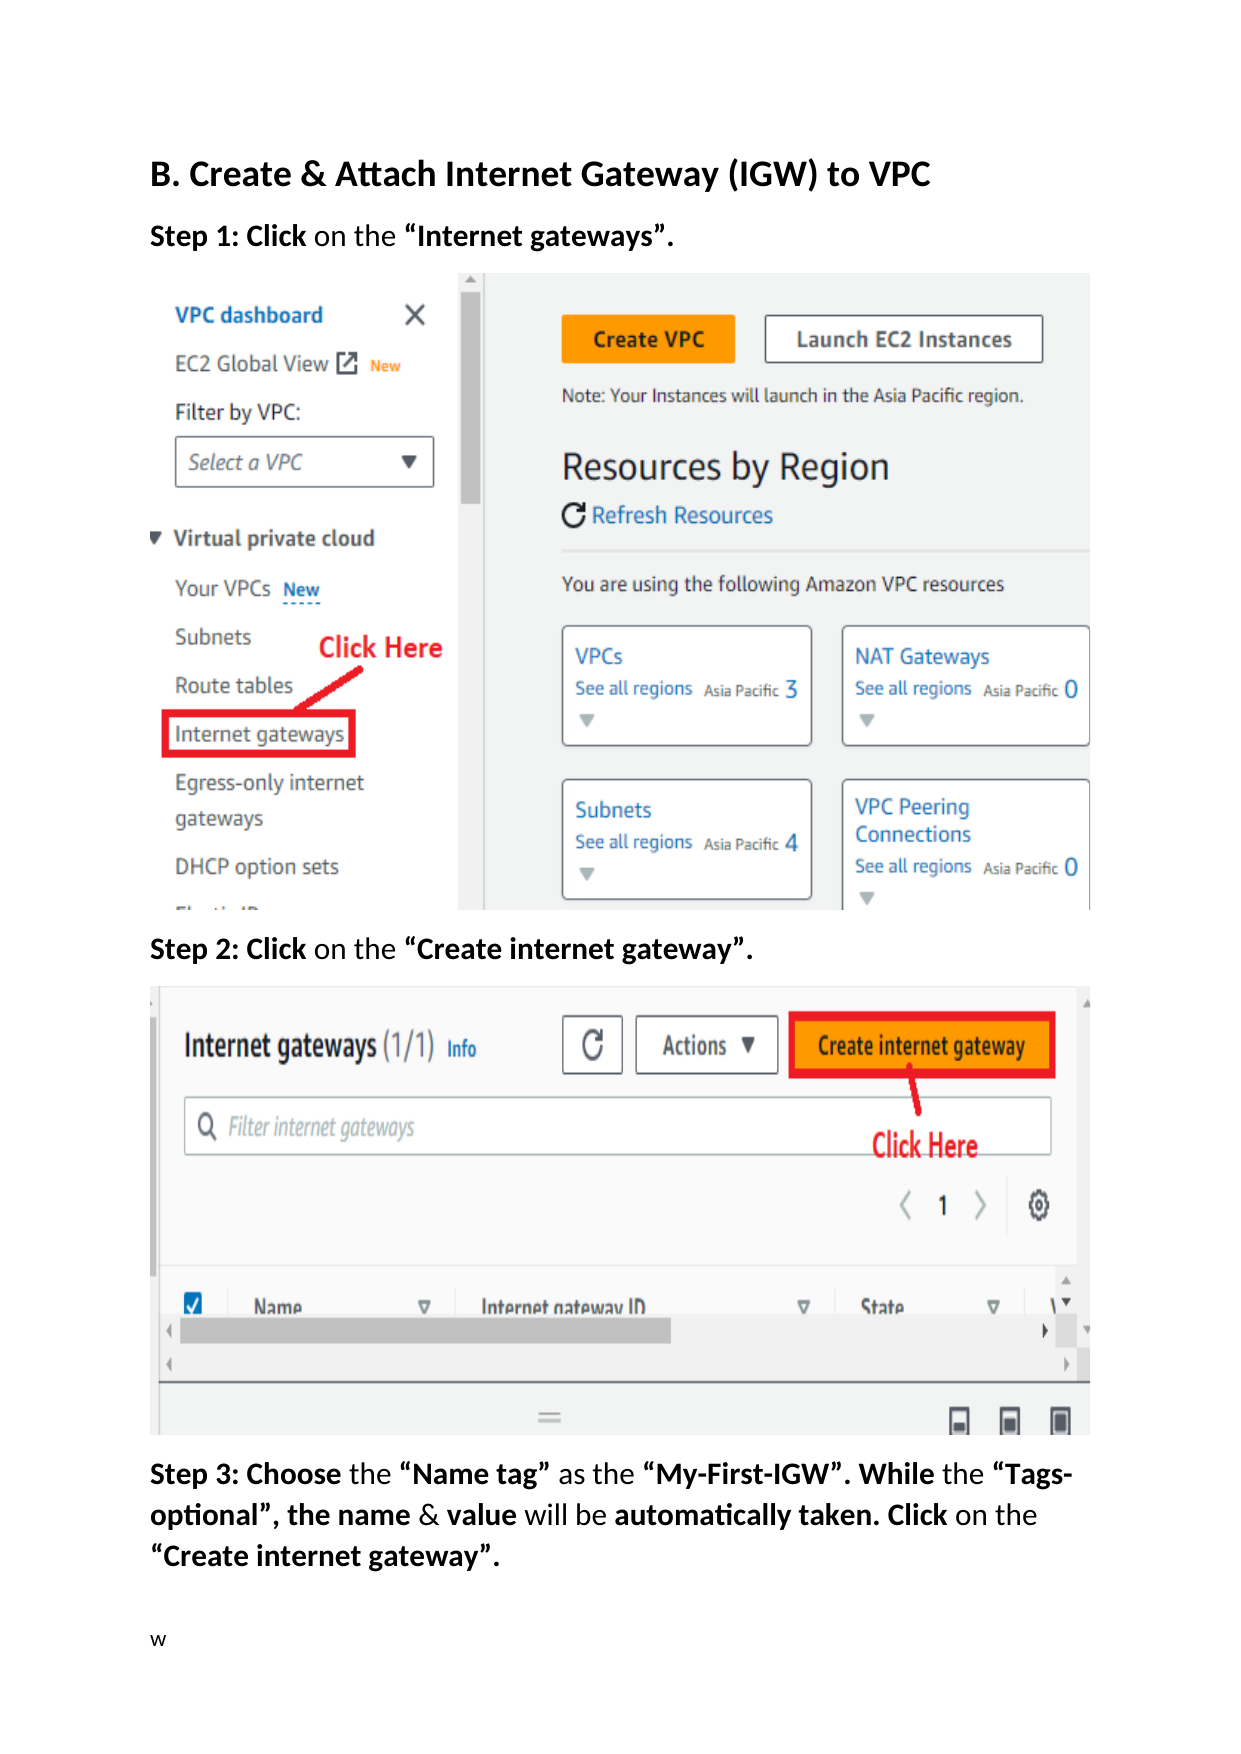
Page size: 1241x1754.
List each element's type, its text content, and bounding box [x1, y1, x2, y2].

text Step 2: Click on the “Create internet gateway”. [150, 929, 1090, 967]
text Step 3: Choose the “Name tag” as the “My-First-IGW”. While the “Tags-optional”, the name & value will be automatically taken. Click on the “Create internet gateway”. [150, 1454, 1090, 1574]
text Step 1: Click on the “Internet gateways”. [150, 216, 1090, 254]
picture [150, 273, 1091, 910]
text B. Create & Attach Internet Gateway (IGW) to VPC [150, 150, 1090, 196]
picture [150, 986, 1091, 1435]
